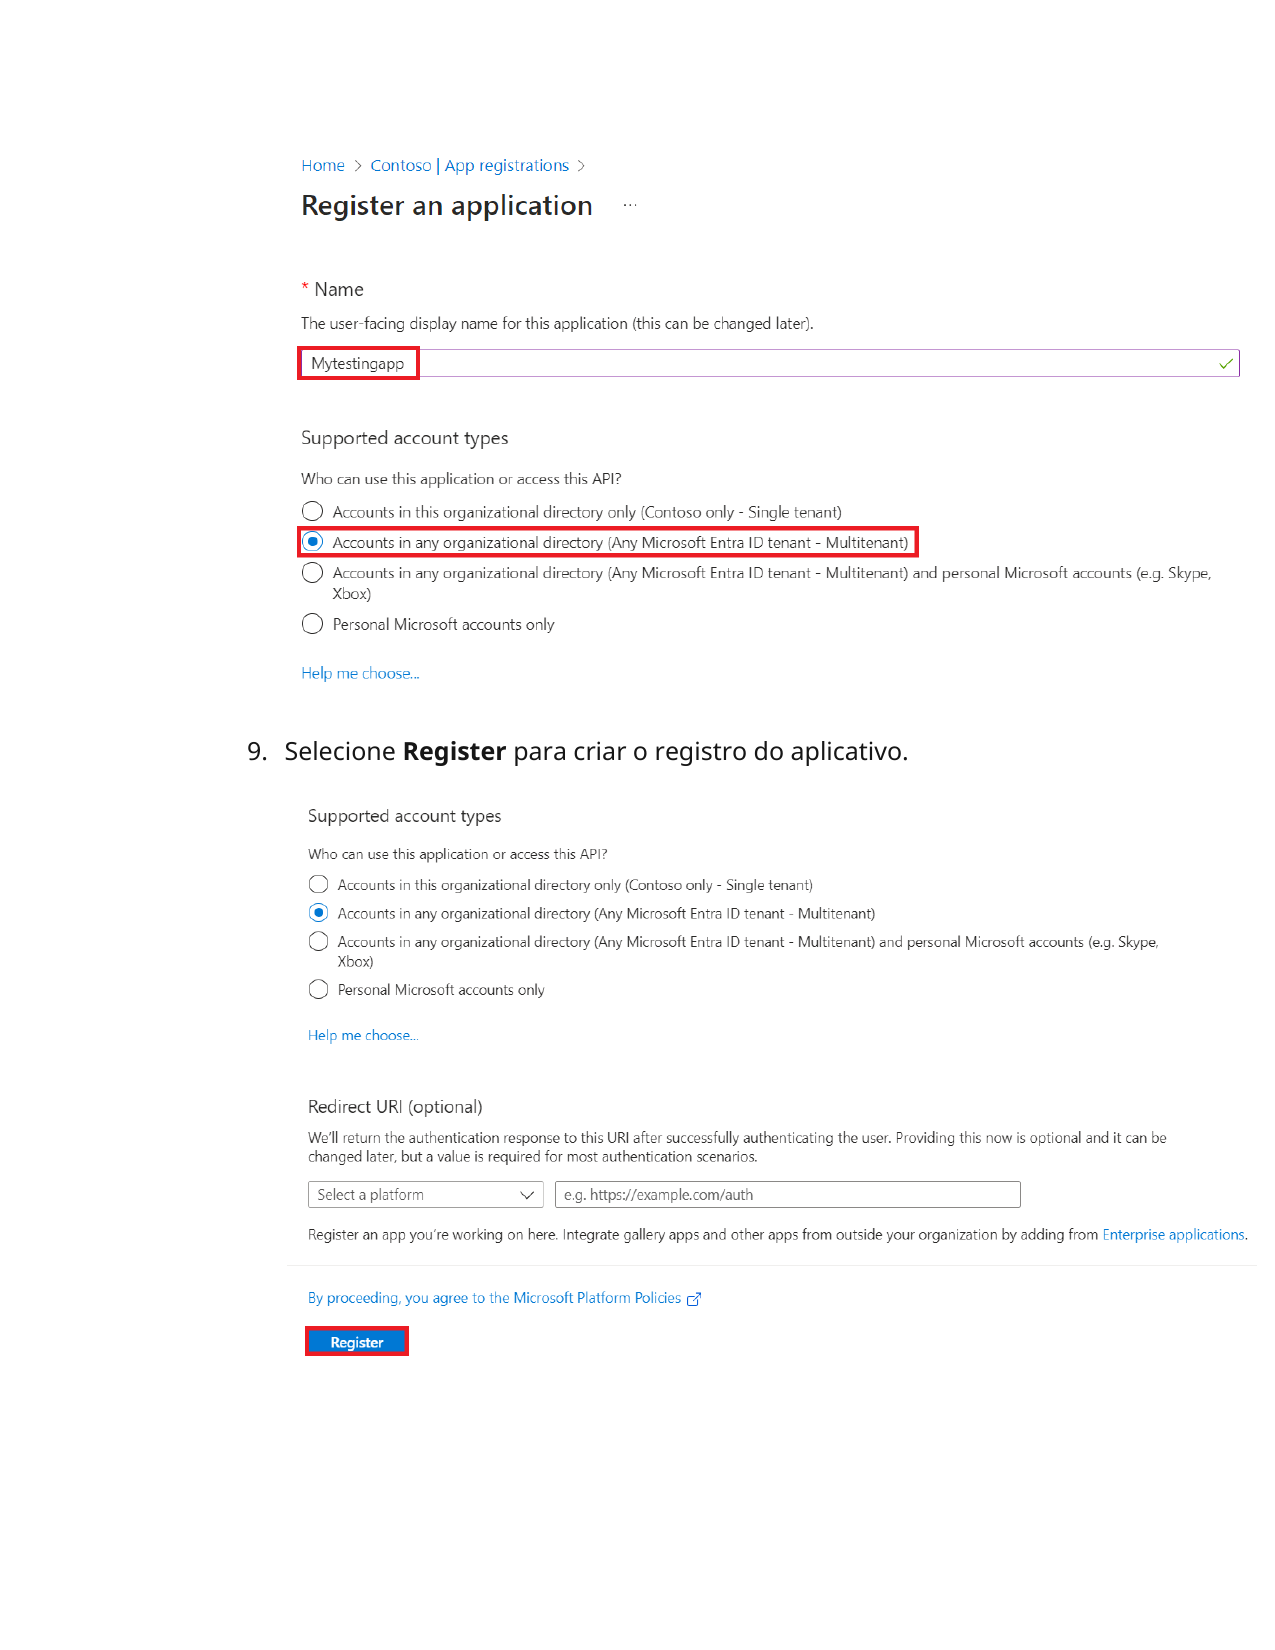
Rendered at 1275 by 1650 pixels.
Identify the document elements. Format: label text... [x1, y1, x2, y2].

list Selecione Register para criar o registro do aplicativo. [247, 734, 1125, 768]
picture [284, 150, 1260, 705]
picture [284, 797, 1260, 1365]
